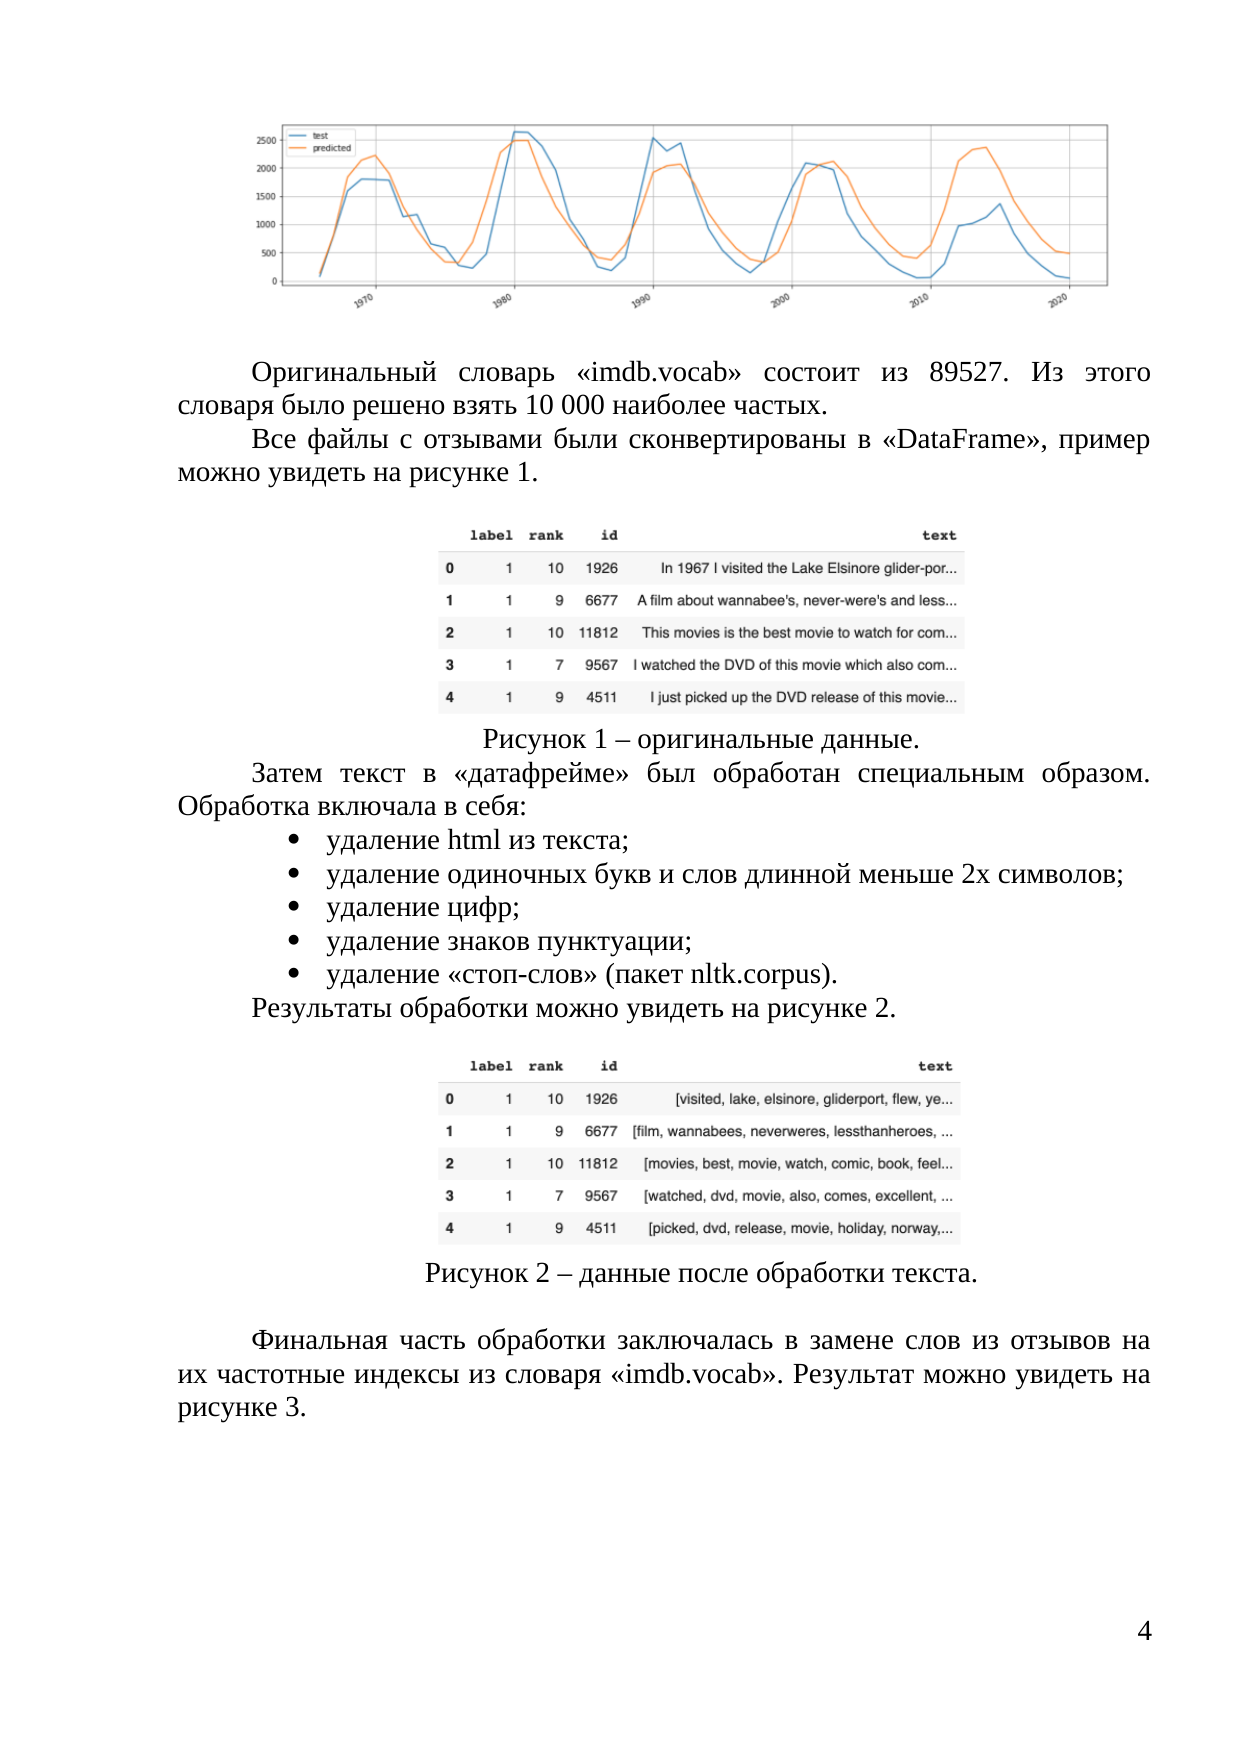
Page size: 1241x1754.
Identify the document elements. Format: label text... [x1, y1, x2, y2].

picture [431, 1057, 972, 1256]
list удаление одиночных букв и слов длинной меньше 2х символов; [288, 856, 1152, 889]
list удаление «стоп-слов» (пакет nltk.corpus). [288, 957, 1152, 990]
text Результаты обработки можно увидеть на рисунке 2. [177, 990, 1152, 1024]
text Рисунок 1 – оригинальные данные. [177, 721, 1152, 755]
text Оригинальный словарь «imdb.vocab» состоит из 89527. Из этого словаря было решено взять 10 000 наиболее частых. [177, 354, 1152, 421]
text Финальная часть обработки заключалась в замене слов из отзывов на их частотные индексы из словаря «imdb.vocab». Результат можно увидеть на рисунке 3. [177, 1322, 1152, 1423]
text Все файлы с отзывами были сконвертированы в «DataFrame», пример можно увидеть на рисунке 1. [177, 421, 1152, 488]
picture [251, 118, 1118, 321]
text Рисунок 2 – данные после обработки текста. [177, 1255, 1152, 1289]
list удаление знаков пунктуации; [288, 923, 1152, 957]
text Затем текст в «датафрейме» был обработан специальным образом. Обработка включала в себя: [177, 755, 1152, 822]
picture [429, 521, 974, 722]
list удаление цифр; [288, 889, 1152, 923]
list удаление html из текста; [288, 822, 1152, 856]
